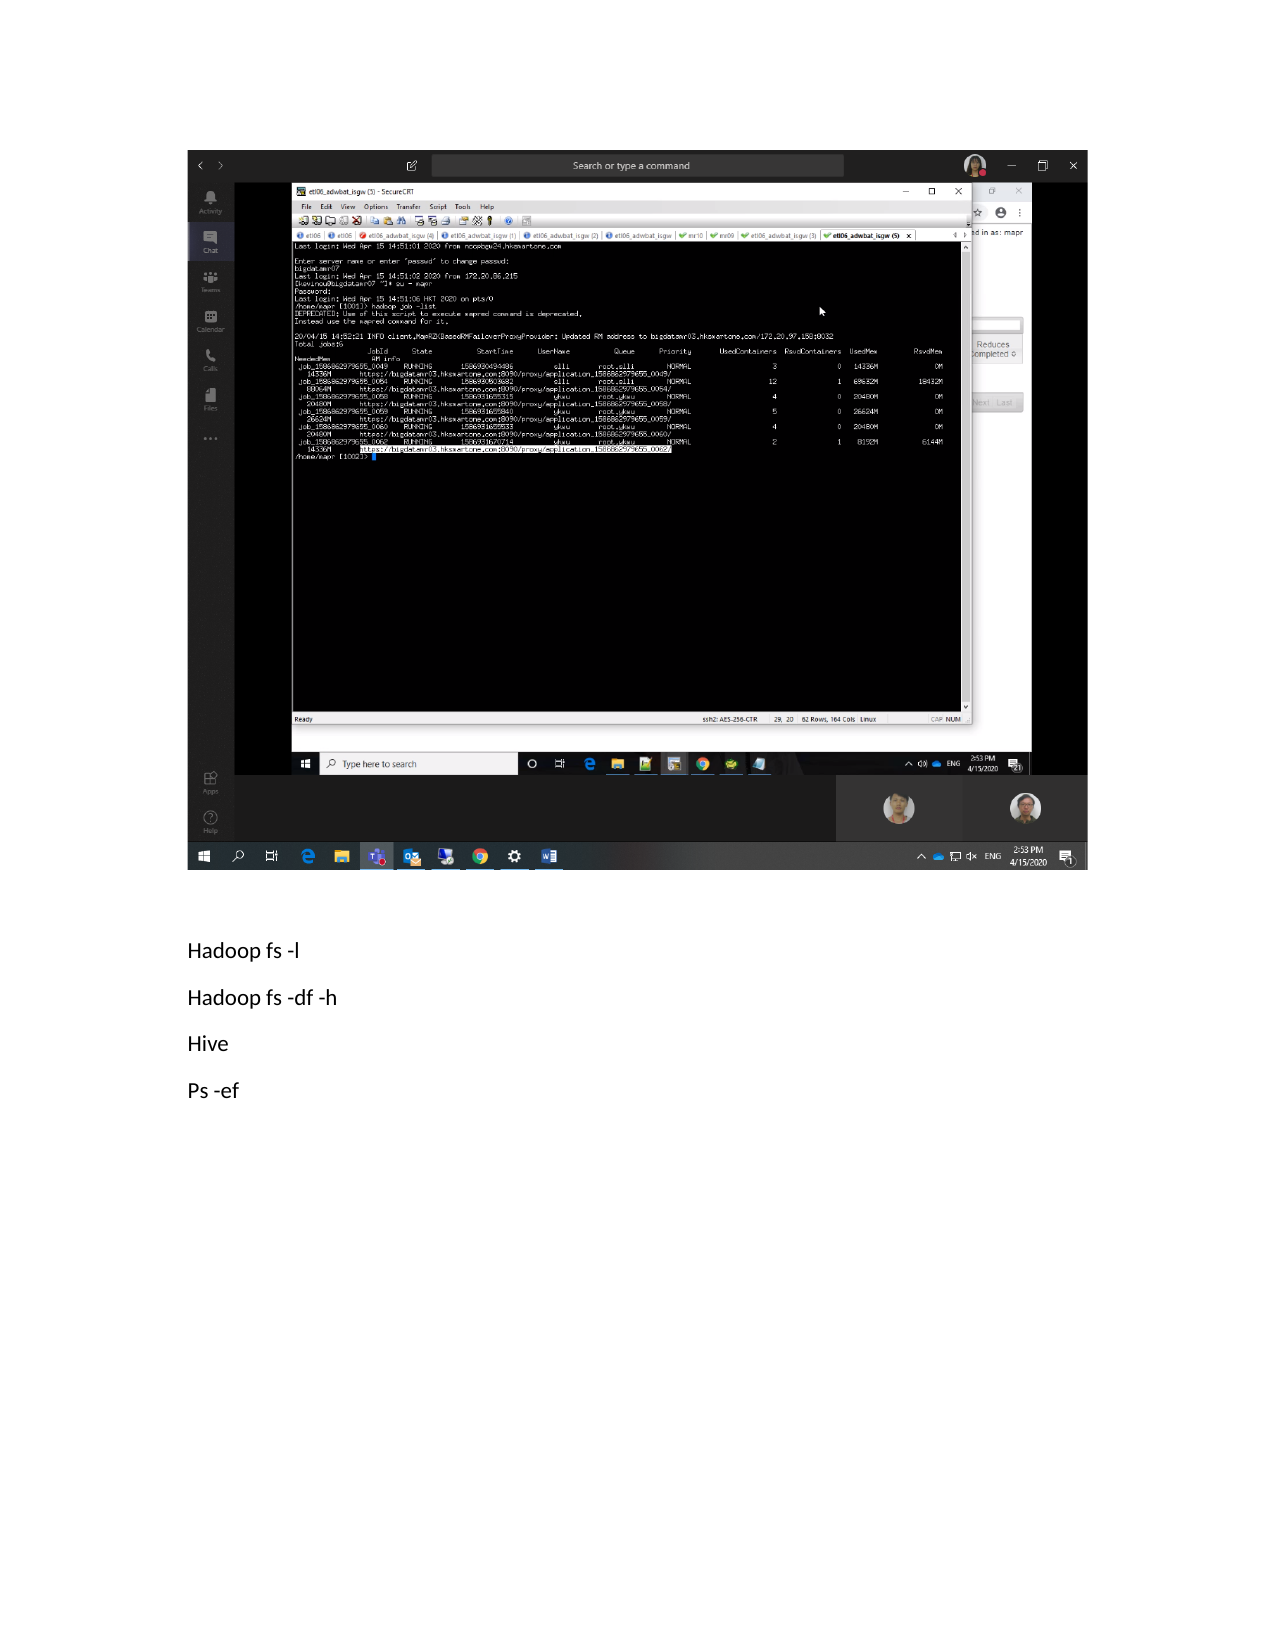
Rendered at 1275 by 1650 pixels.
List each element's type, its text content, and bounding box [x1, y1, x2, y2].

text Hadoop fs -df -h [187, 983, 1087, 1011]
text Hadoop fs -l [187, 936, 1087, 964]
text Hive [187, 1029, 1087, 1057]
picture [187, 150, 1088, 870]
text Ps -ef [187, 1076, 1087, 1104]
